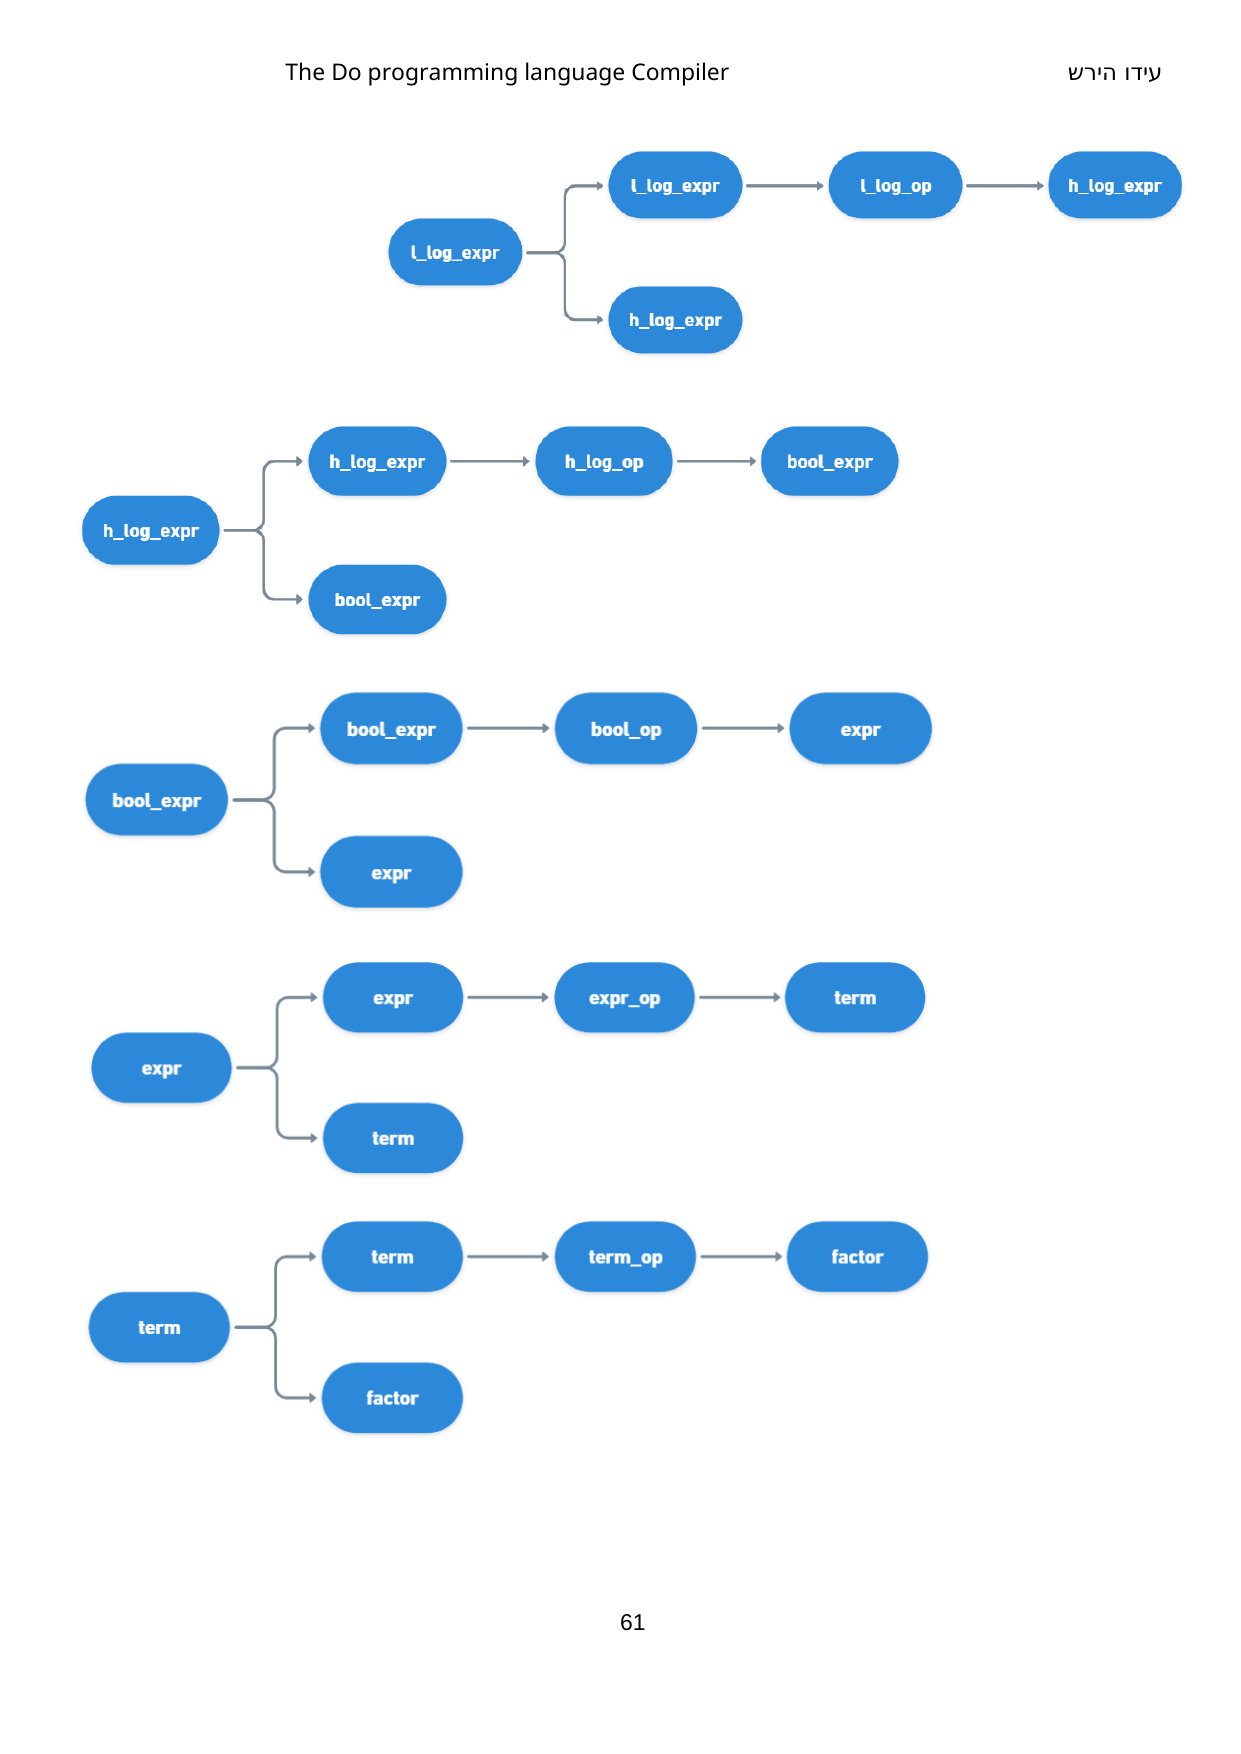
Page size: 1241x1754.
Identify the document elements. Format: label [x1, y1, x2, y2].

picture [73, 677, 956, 920]
picture [66, 420, 924, 640]
picture [65, 954, 946, 1192]
picture [51, 1207, 956, 1445]
picture [367, 146, 1200, 359]
